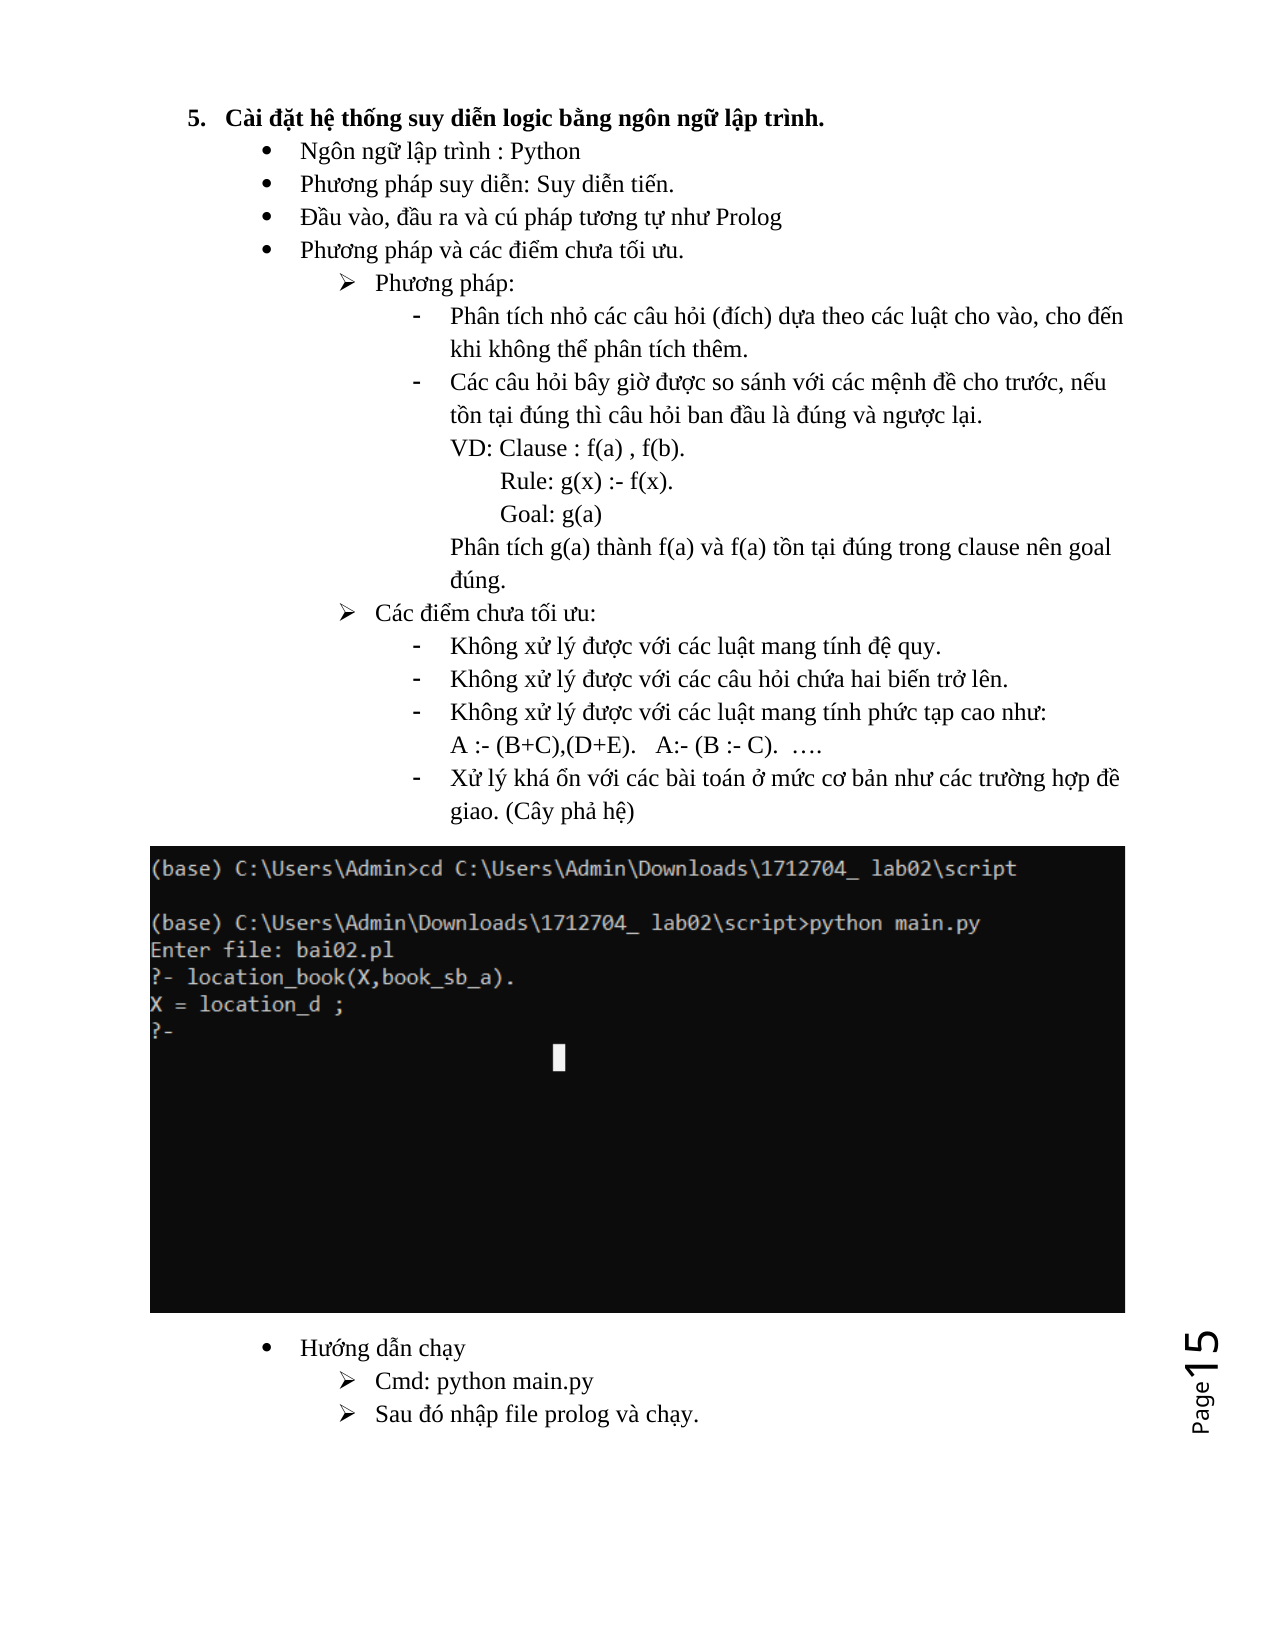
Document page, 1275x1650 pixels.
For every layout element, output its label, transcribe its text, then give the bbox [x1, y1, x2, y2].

list Goal: g(a) [450, 499, 1125, 528]
list Xử lý khá ổn với các bài toán ở mức cơ bản như các trường hợp đề giao. (Cây phả hệ) [412, 763, 1125, 825]
list Phương pháp và các điểm chưa tối ưu. [262, 235, 1125, 264]
list Không xử lý được với các luật mang tính phức tạp cao như: [412, 697, 1125, 726]
list Đầu vào, đầu ra và cú pháp tương tự như Prolog [262, 202, 1125, 231]
list A :- (B+C),(D+E). A:- (B :- C). …. [450, 730, 1125, 759]
list Sau đó nhập file prolog và chạy. [337, 1399, 1125, 1428]
list Rule: g(x) :- f(x). [450, 466, 1125, 495]
list Không xử lý được với các luật mang tính đệ quy. [412, 631, 1125, 660]
list Phương pháp: [337, 268, 1125, 297]
list Phân tích nhỏ các câu hỏi (đích) dựa theo các luật cho vào, cho đến khi không thể phân tích thêm. [412, 301, 1125, 363]
list Phân tích g(a) thành f(a) và f(a) tồn tại đúng trong clause nên goal đúng. [450, 532, 1125, 594]
picture [150, 846, 1125, 1313]
list Các điểm chưa tối ưu: [337, 598, 1125, 627]
list Hướng dẫn chạy [262, 1333, 1125, 1362]
list VD: Clause : f(a) , f(b). [450, 433, 1125, 462]
list Các câu hỏi bây giờ được so sánh với các mệnh đề cho trước, nếu tồn tại đúng thì câu hỏi ban đầu là đúng và ngược lại. [412, 367, 1125, 429]
list Không xử lý được với các câu hỏi chứa hai biến trở lên. [412, 664, 1125, 693]
list Cài đặt hệ thống suy diễn logic bằng ngôn ngữ lập trình. [187, 103, 1125, 132]
list Cmd: python main.py [337, 1366, 1125, 1395]
list Phương pháp suy diễn: Suy diễn tiến. [262, 169, 1125, 198]
list Ngôn ngữ lập trình : Python [262, 136, 1125, 165]
